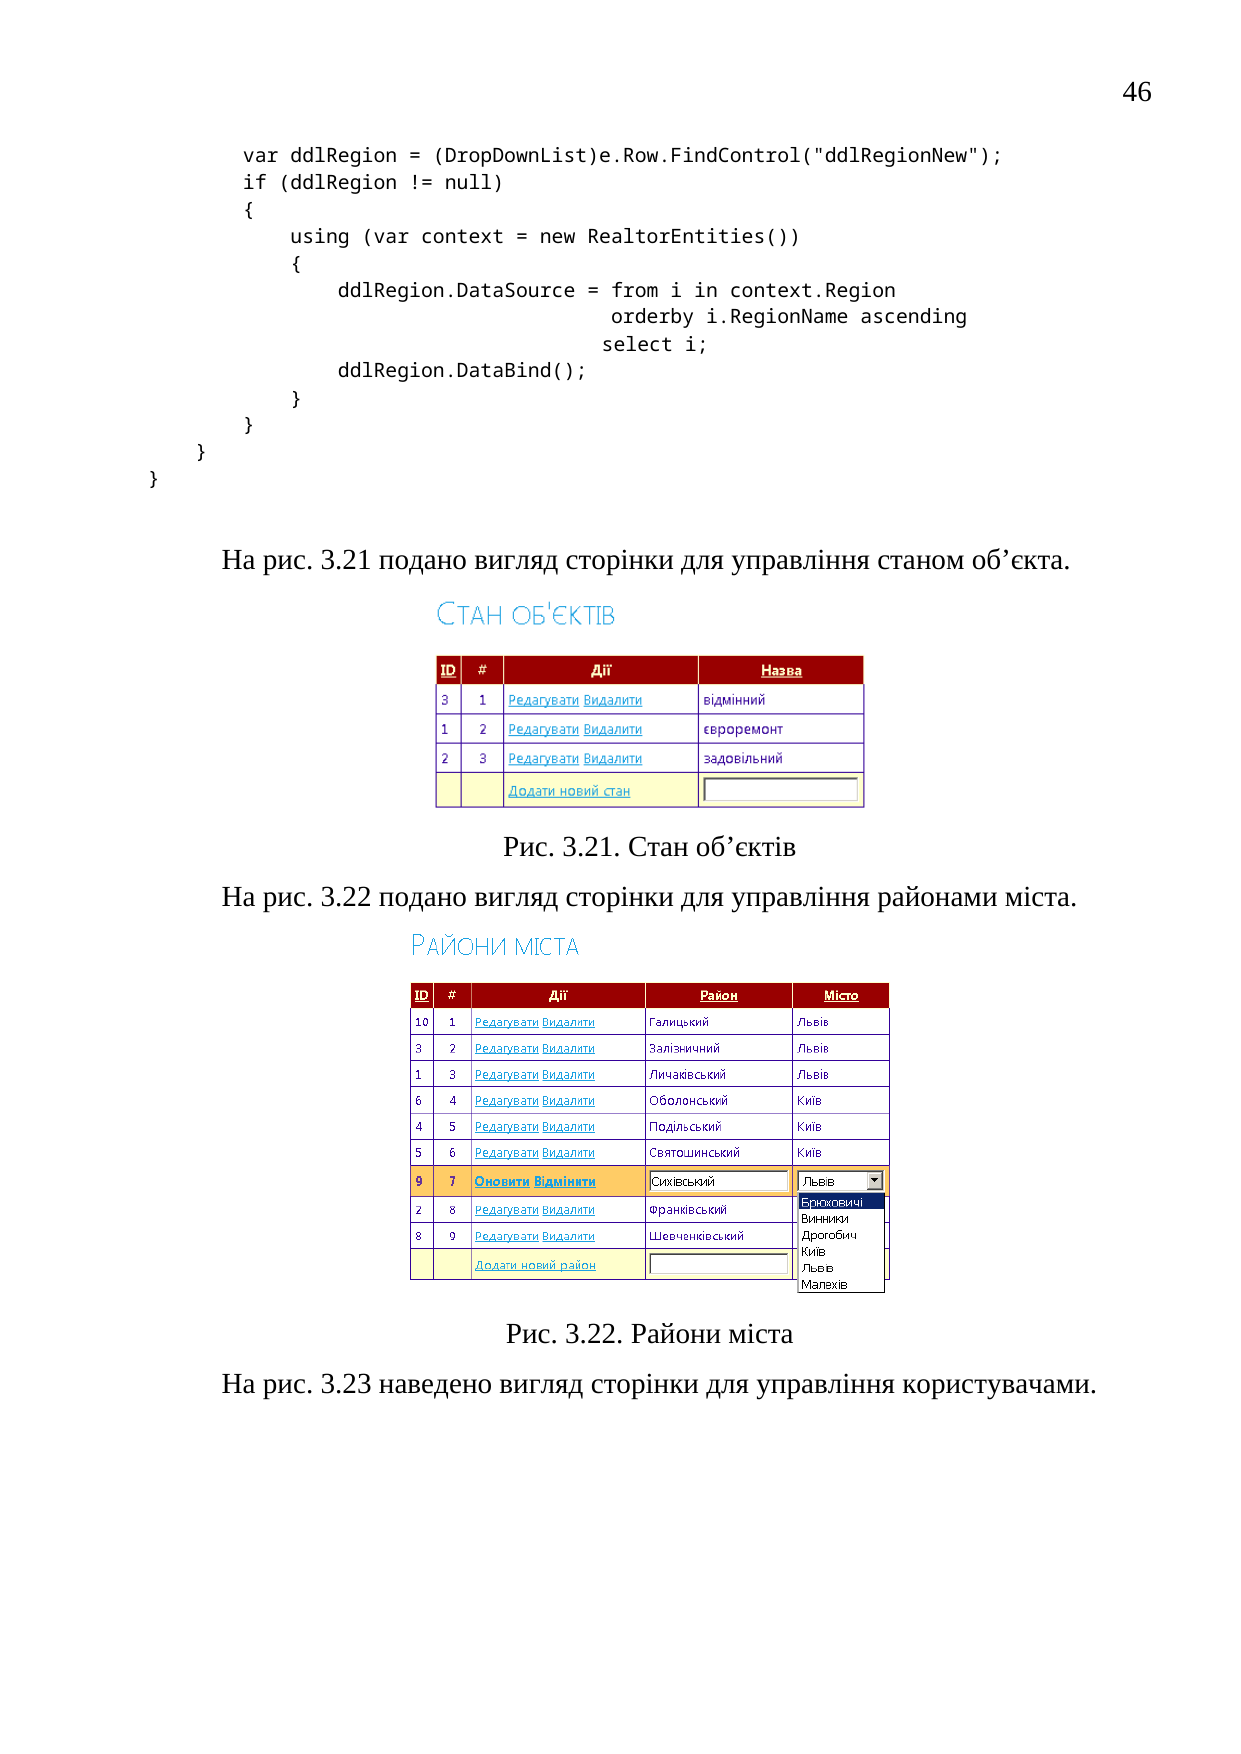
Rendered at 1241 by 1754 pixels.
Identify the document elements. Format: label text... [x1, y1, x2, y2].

text using (var context = new RealtorEntities()) [148, 222, 1152, 249]
text ddlRegion.DataSource = from i in context.Region [148, 276, 1152, 303]
text Рис. 3.22. Райони міста [148, 1316, 1152, 1349]
text orderby i.RegionName ascending [148, 303, 1152, 330]
text } [148, 438, 1152, 465]
text if (ddlRegion != null) [148, 168, 1152, 195]
picture [401, 929, 898, 1299]
text } [148, 411, 1152, 438]
picture [428, 592, 871, 812]
text var ddlRegion = (DropDownList)e.Row.FindControl("ddlRegionNew"); [148, 141, 1152, 168]
text На рис. 3.21 подано вигляд сторінки для управління станом об’єкта. [148, 542, 1152, 576]
text ddlRegion.DataBind(); [148, 357, 1152, 384]
text } [148, 384, 1152, 411]
text select i; [148, 330, 1152, 357]
text } [148, 465, 1152, 492]
text Рис. 3.21. Стан об’єктів [148, 829, 1152, 862]
text { [148, 249, 1152, 276]
text { [148, 195, 1152, 222]
text На рис. 3.22 подано вигляд сторінки для управління районами міста. [148, 879, 1152, 912]
text На рис. 3.23 наведено вигляд сторінки для управління користувачами. [148, 1366, 1152, 1400]
